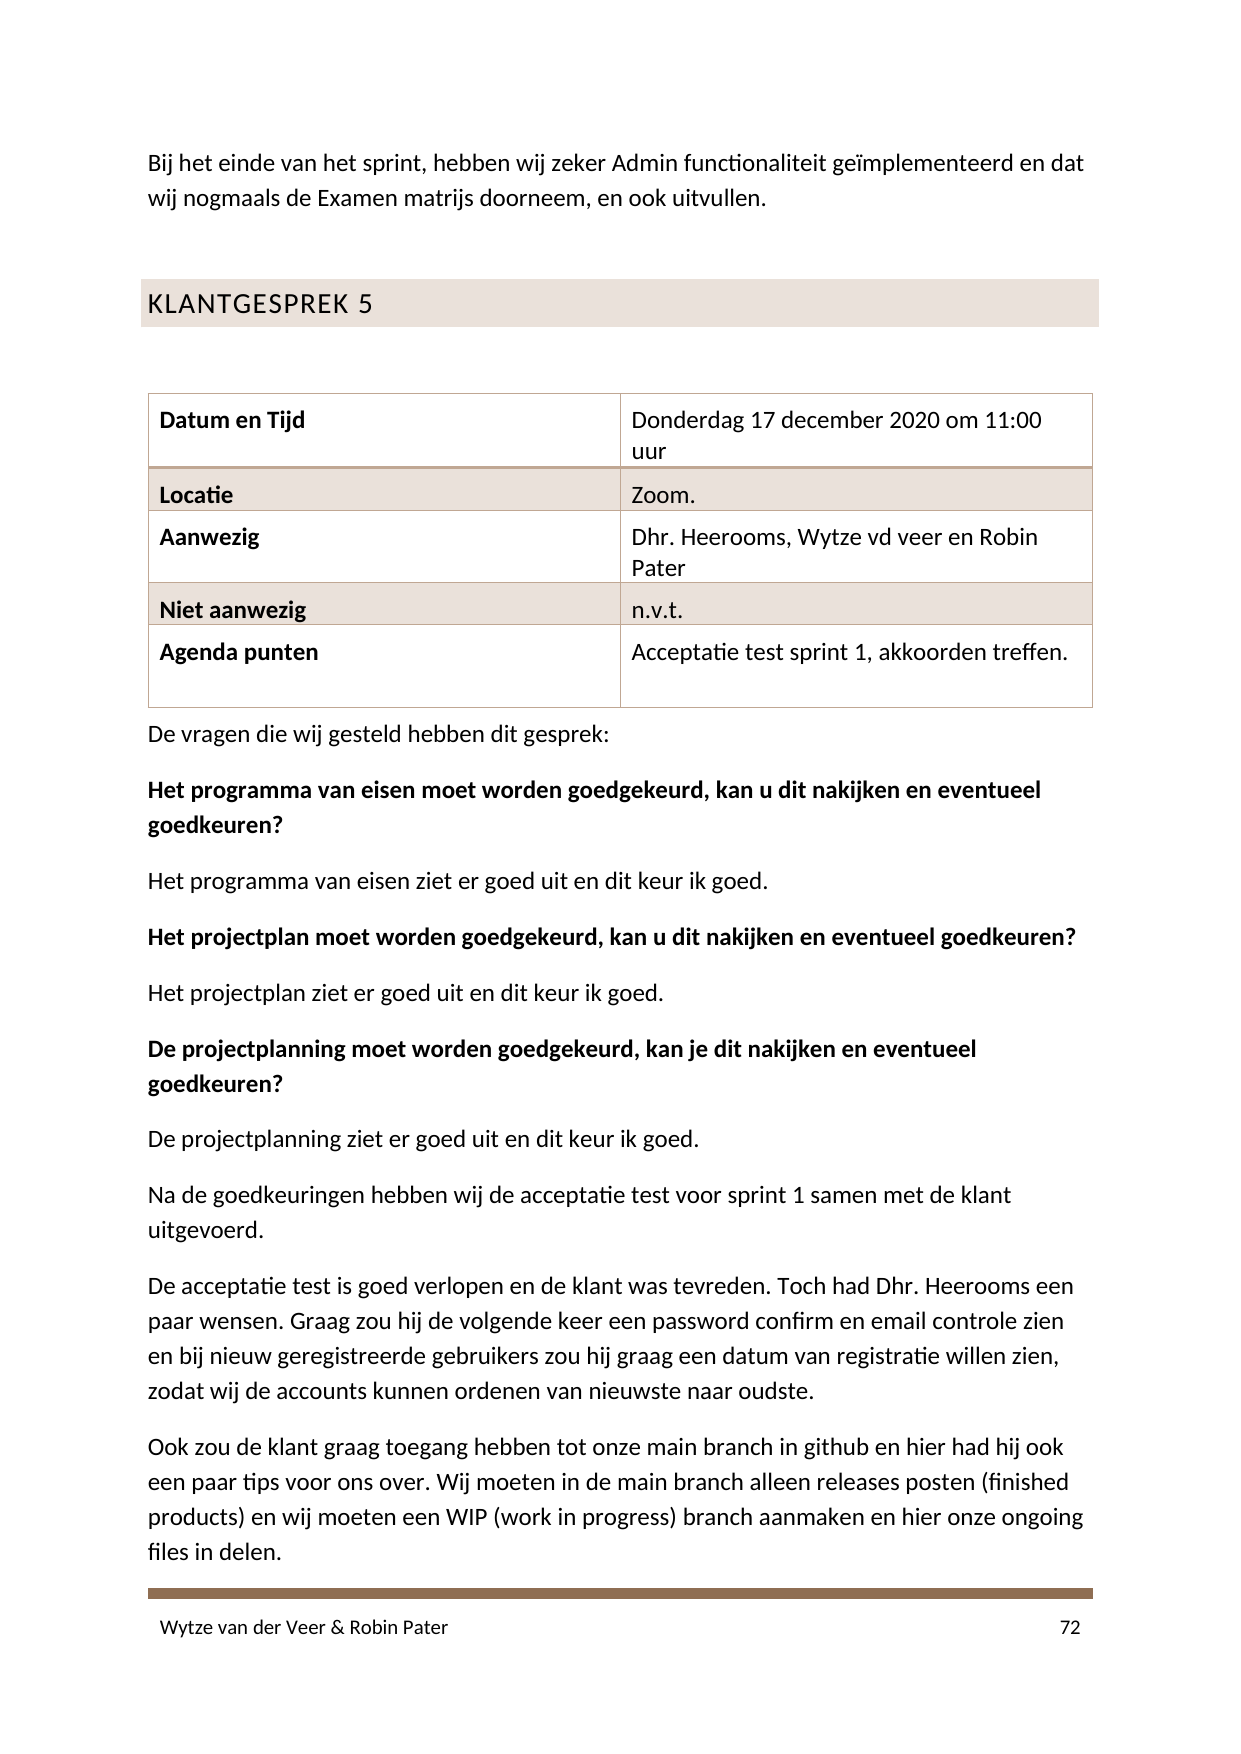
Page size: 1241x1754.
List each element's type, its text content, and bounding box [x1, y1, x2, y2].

table_cell Acceptatie test sprint 1, akkoorden treffen. [621, 625, 1092, 707]
text De projectplanning moet worden goedgekeurd, kan je dit nakijken en eventueel goedkeuren? [148, 1033, 1093, 1098]
table_cell Aanwezig [149, 511, 620, 582]
table_cell n.v.t. [621, 583, 1092, 624]
text De vragen die wij gesteld hebben dit gesprek: [148, 719, 1093, 749]
text Ook zou de klant graag toegang hebben tot onze main branch in github en hier had hij ook een paar tips voor ons over. Wij moeten in de main branch alleen releases posten (finished products) en wij moeten een WIP (work in progress) branch aanmaken en hier onze ongoing files in delen. [148, 1431, 1093, 1567]
subtitle Klantgesprek 5 [148, 286, 1093, 321]
table_cell Locatie [149, 469, 620, 510]
table_cell Agenda punten [149, 625, 620, 707]
text De acceptatie test is goed verlopen en de klant was tevreden. Toch had Dhr. Heerooms een paar wensen. Graag zou hij de volgende keer een password confirm en email controle zien en bij nieuw geregistreerde gebruikers zou hij graag een datum van registratie willen zien, zodat wij de accounts kunnen ordenen van nieuwste naar oudste. [148, 1270, 1093, 1406]
text Het projectplan moet worden goedgekeurd, kan u dit nakijken en eventueel goedkeuren? [148, 921, 1093, 952]
text Na de goedkeuringen hebben wij de acceptatie test voor sprint 1 samen met de klant uitgevoerd. [148, 1179, 1093, 1245]
text Bij het einde van het sprint, hebben wij zeker Admin functionaliteit geïmplementeerd en dat wij nogmaals de Examen matrijs doorneem, en ook uitvullen. [148, 148, 1093, 213]
table_cell Niet aanwezig [149, 583, 620, 624]
text De projectplanning ziet er goed uit en dit keur ik goed. [148, 1124, 1093, 1154]
text Het programma van eisen moet worden goedgekeurd, kan u dit nakijken en eventueel goedkeuren? [148, 774, 1093, 840]
table_cell Dhr. Heerooms, Wytze vd veer en Robin Pater [621, 511, 1092, 582]
table_header Datum en Tijd [149, 394, 620, 466]
table_header Donderdag 17 december 2020 om 11:00 uur [621, 394, 1092, 466]
text Het programma van eisen ziet er goed uit en dit keur ik goed. [148, 865, 1093, 896]
table_cell Zoom. [621, 469, 1092, 510]
text Het projectplan ziet er goed uit en dit keur ik goed. [148, 977, 1093, 1007]
